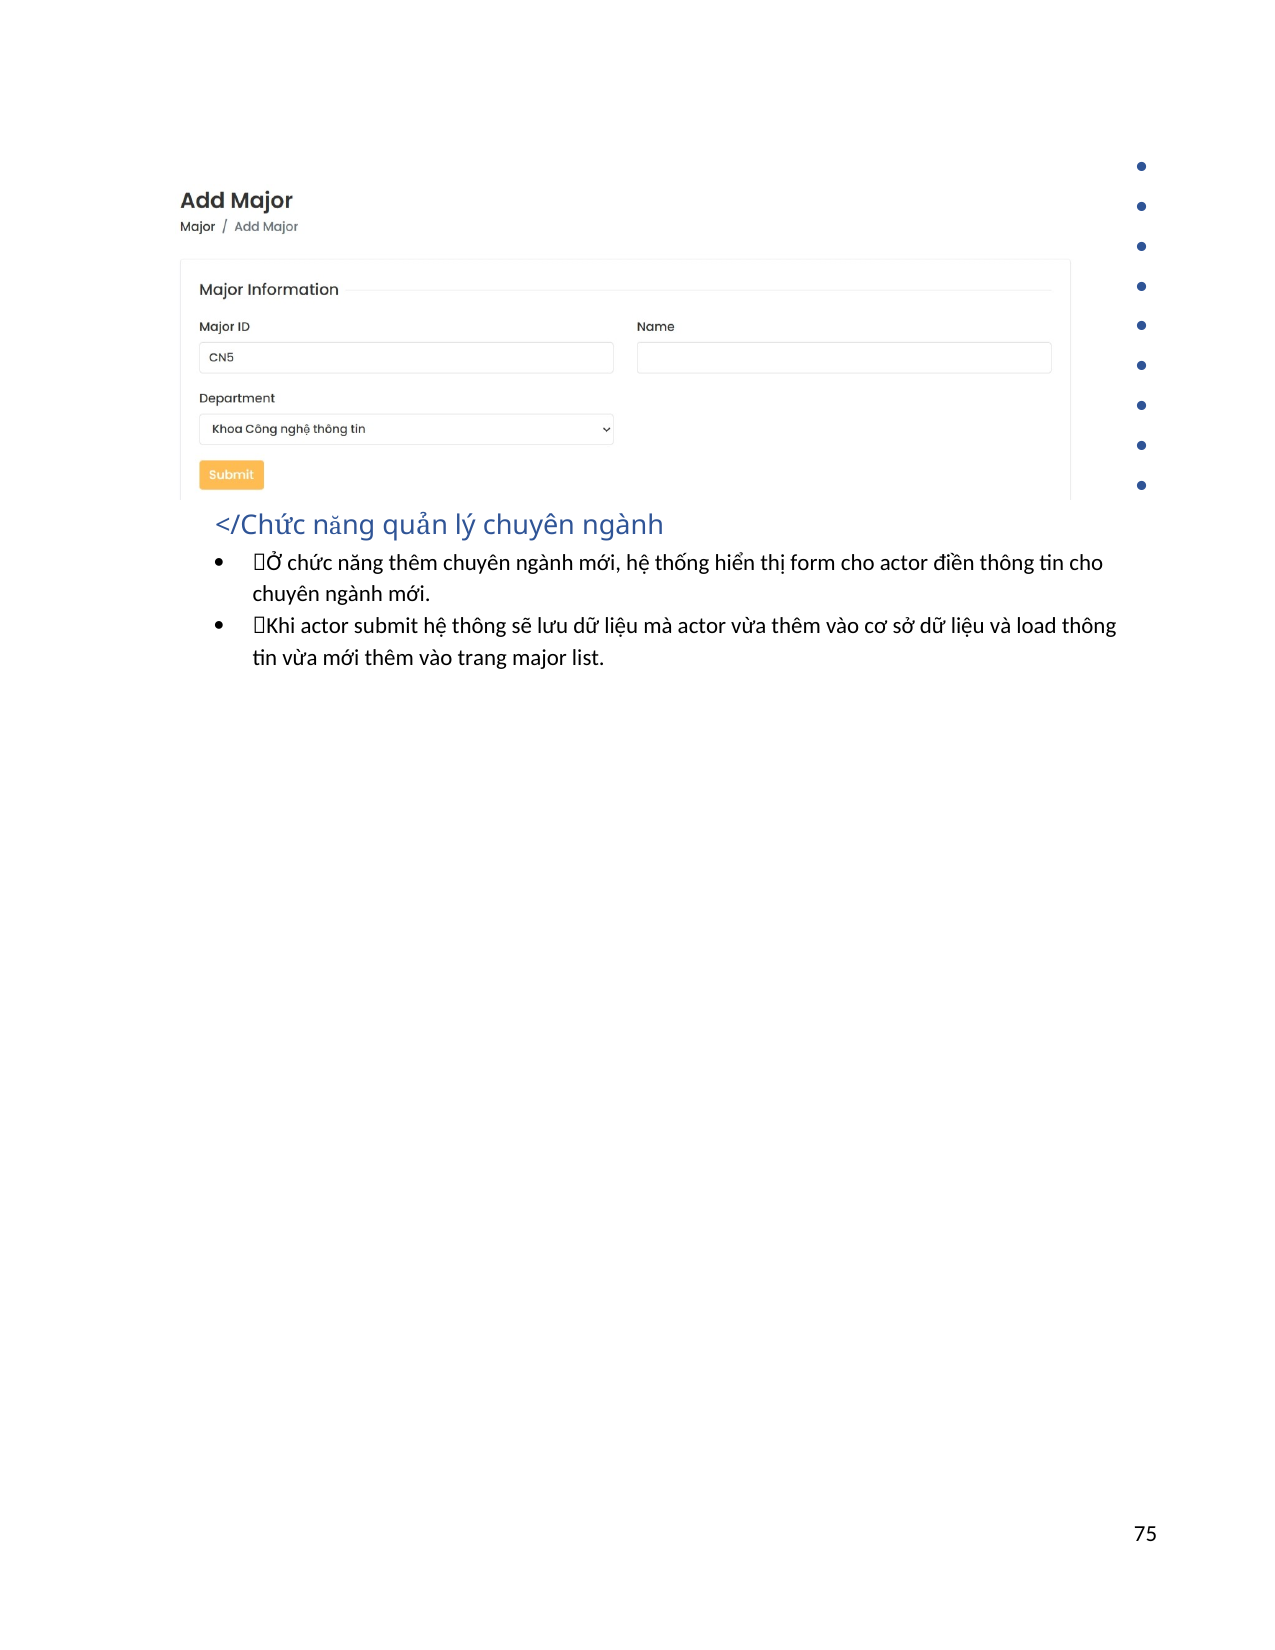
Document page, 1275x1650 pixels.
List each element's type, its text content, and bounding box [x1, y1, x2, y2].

list Khi actor submit hệ thông sẽ lưu dữ liệu mà actor vừa thêm vào cơ sở dữ liệu và load thông tin vừa mới thêm vào trang major list. [215, 609, 1138, 671]
picture [175, 184, 1081, 500]
list Ở chức năng thêm chuyên ngành mới, hệ thống hiển thị form cho actor điền thông tin cho chuyên ngành mới. [215, 546, 1138, 607]
